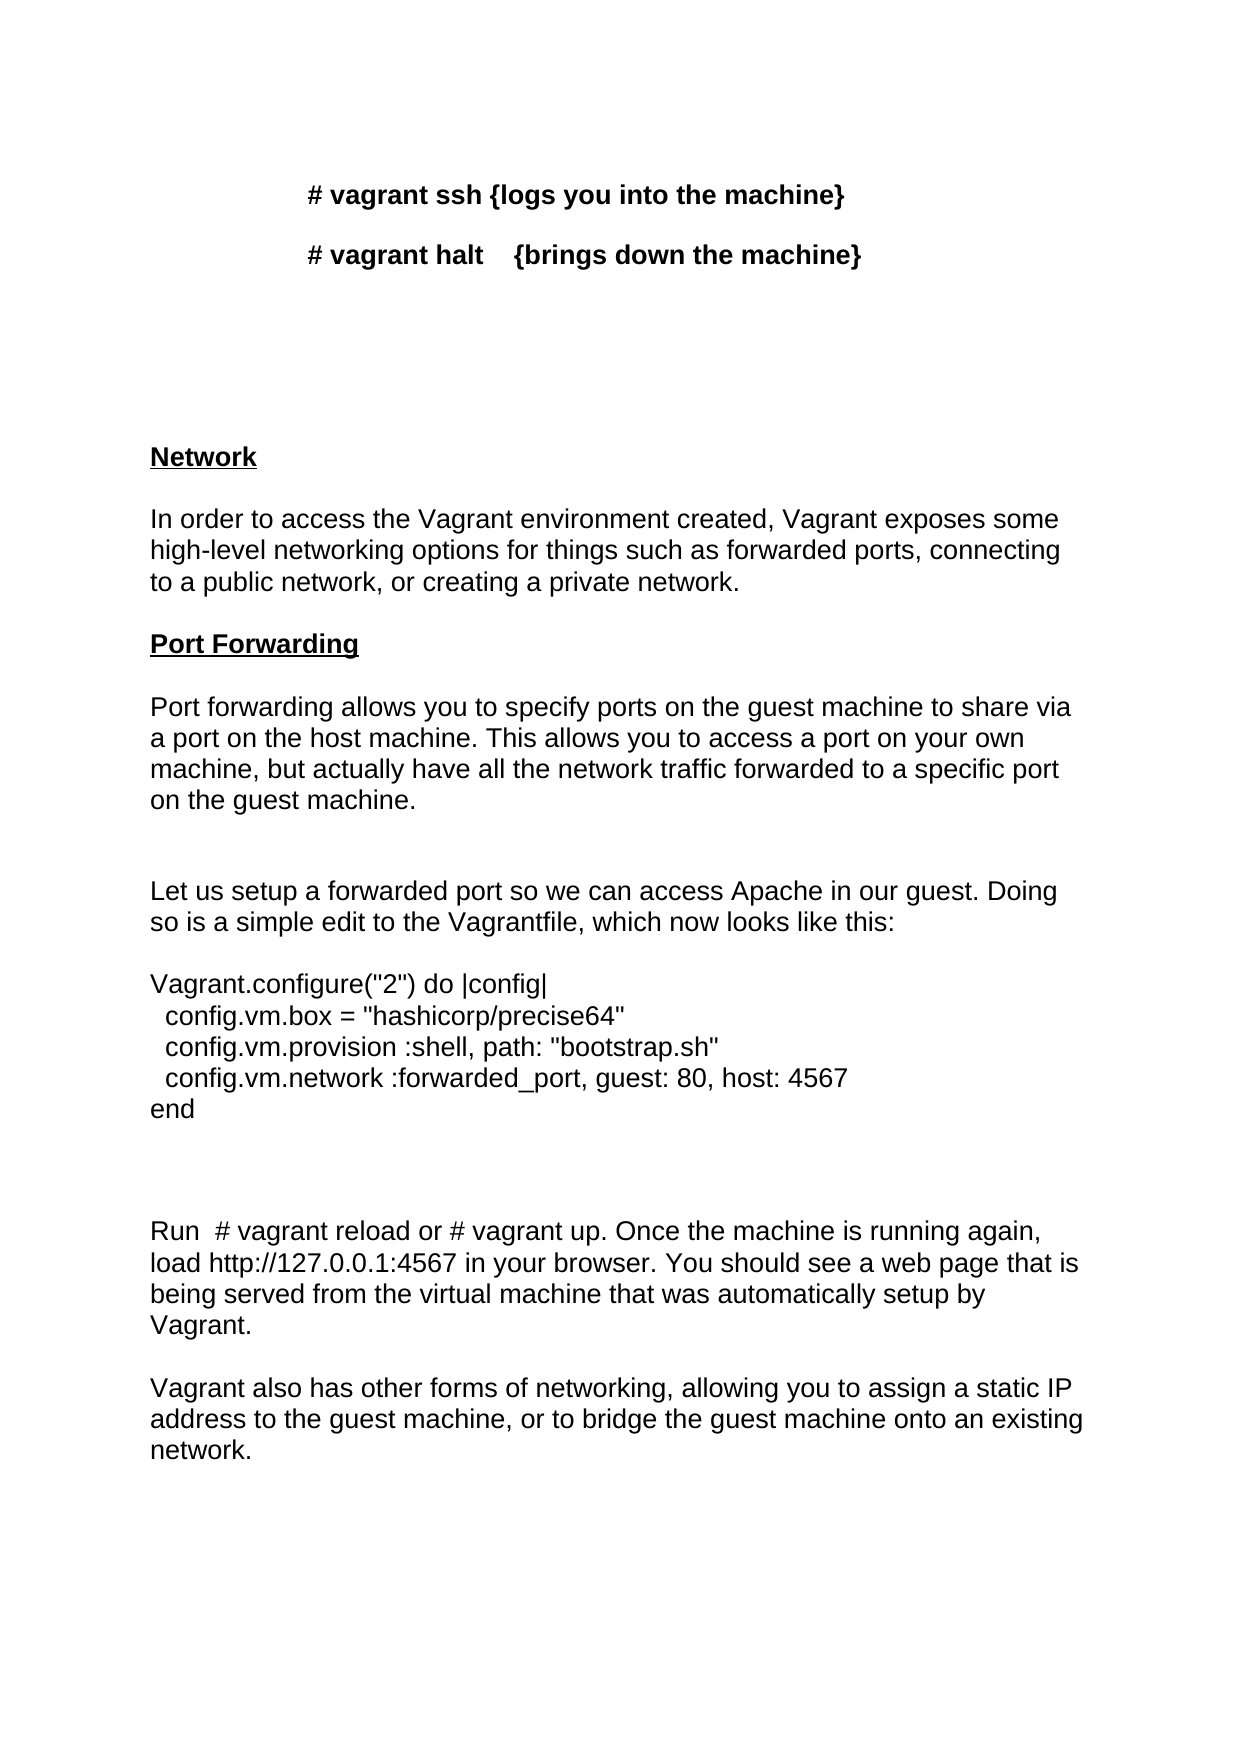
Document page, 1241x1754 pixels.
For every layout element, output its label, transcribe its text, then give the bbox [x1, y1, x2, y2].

text # vagrant halt {brings down the machine} [150, 239, 1090, 270]
text Port forwarding allows you to specify ports on the guest machine to share via a port on the host machine. This allows you to access a port on your own machine, but actually have all the network traffic forwarded to a specific port on the guest machine. [150, 659, 1090, 875]
text Let us setup a forwarded port so we can access Apache in our guest. Doing so is a simple edit to the Vagrantfile, which now looks like this: Vagrant.configure("2") do |config| config.vm.box = "hashicorp/precise64" config.vm.provision :shell, path: "bootstrap.sh" config.vm.network :forwarded_port, guest: 80, host: 4567 end [150, 875, 1090, 1215]
text Run # vagrant reload or # vagrant up. Once the machine is running again, load http://127.0.0.1:4567 in your browser. You should see a web page that is being served from the virtual machine that was automatically setup by Vagrant. Vagrant also has other forms of networking, allowing you to assign a static IP address to the guest machine, or to bridge the guest machine onto an existing network. [150, 1215, 1090, 1465]
text # vagrant ssh {logs you into the machine} [150, 179, 1090, 210]
text Network In order to access the Vagrant environment created, Vagrant exposes some high-level networking options for things such as forwarded ports, connecting to a public network, or creating a private network. Port Forwarding [150, 441, 1090, 659]
